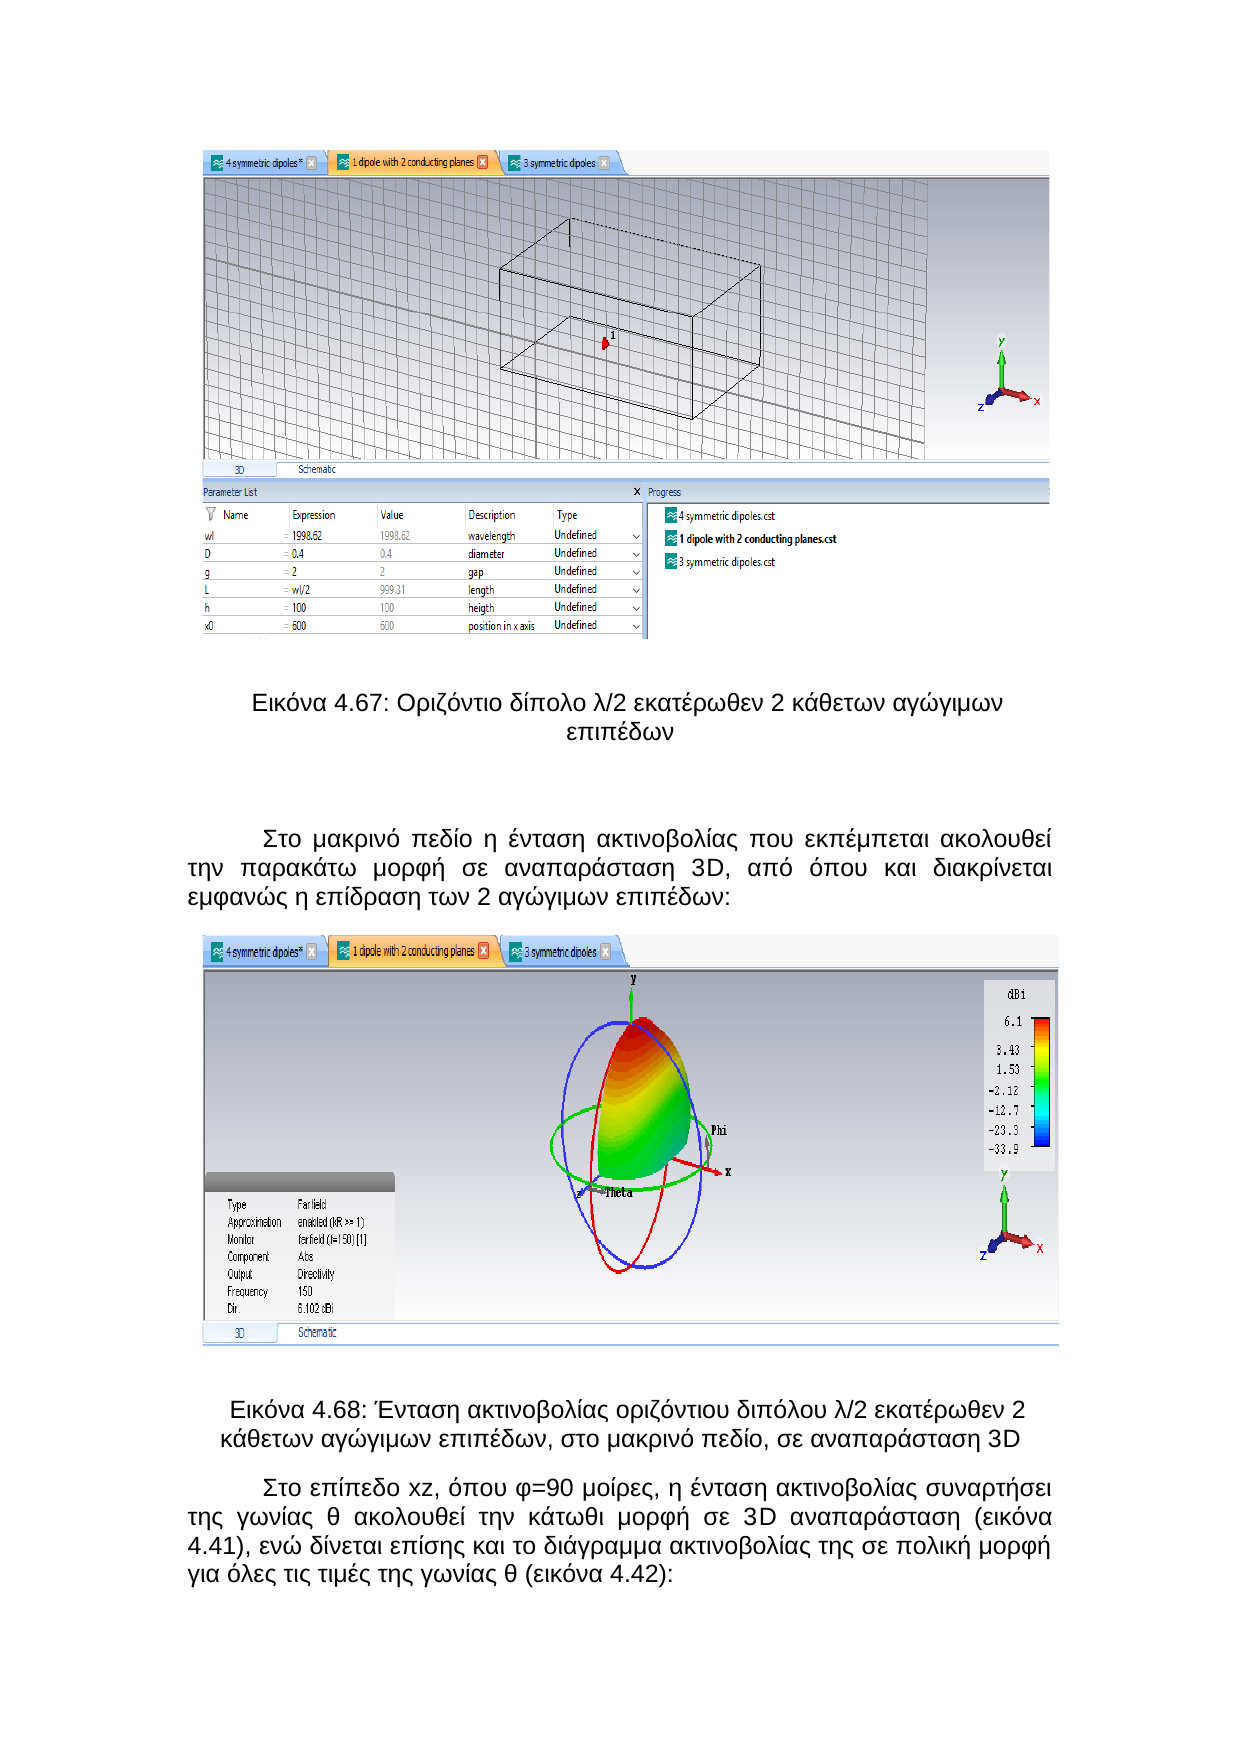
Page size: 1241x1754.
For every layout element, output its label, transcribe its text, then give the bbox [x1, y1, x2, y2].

picture [202, 150, 1050, 639]
text Στο επίπεδο xz, όπου φ=90 μοίρες, η ένταση ακτινοβολίας συναρτήσει της γωνίας θ ακολουθεί την κάτωθι μορφή σε 3D αναπαράσταση (εικόνα 4.41), ενώ δίνεται επίσης και το διάγραμμα ακτινοβολίας της σε πολική μορφή για όλες τις τιμές της γωνίας θ (εικόνα 4.42): [187, 1473, 1053, 1588]
picture [202, 935, 1059, 1346]
text Στο μακρινό πεδίο η ένταση ακτινοβολίας που εκπέμπεται ακολουθεί την παρακάτω μορφή σε αναπαράσταση 3D, από όπου και διακρίνεται εμφανώς η επίδραση των 2 αγώγιμων επιπέδων: [187, 824, 1053, 910]
